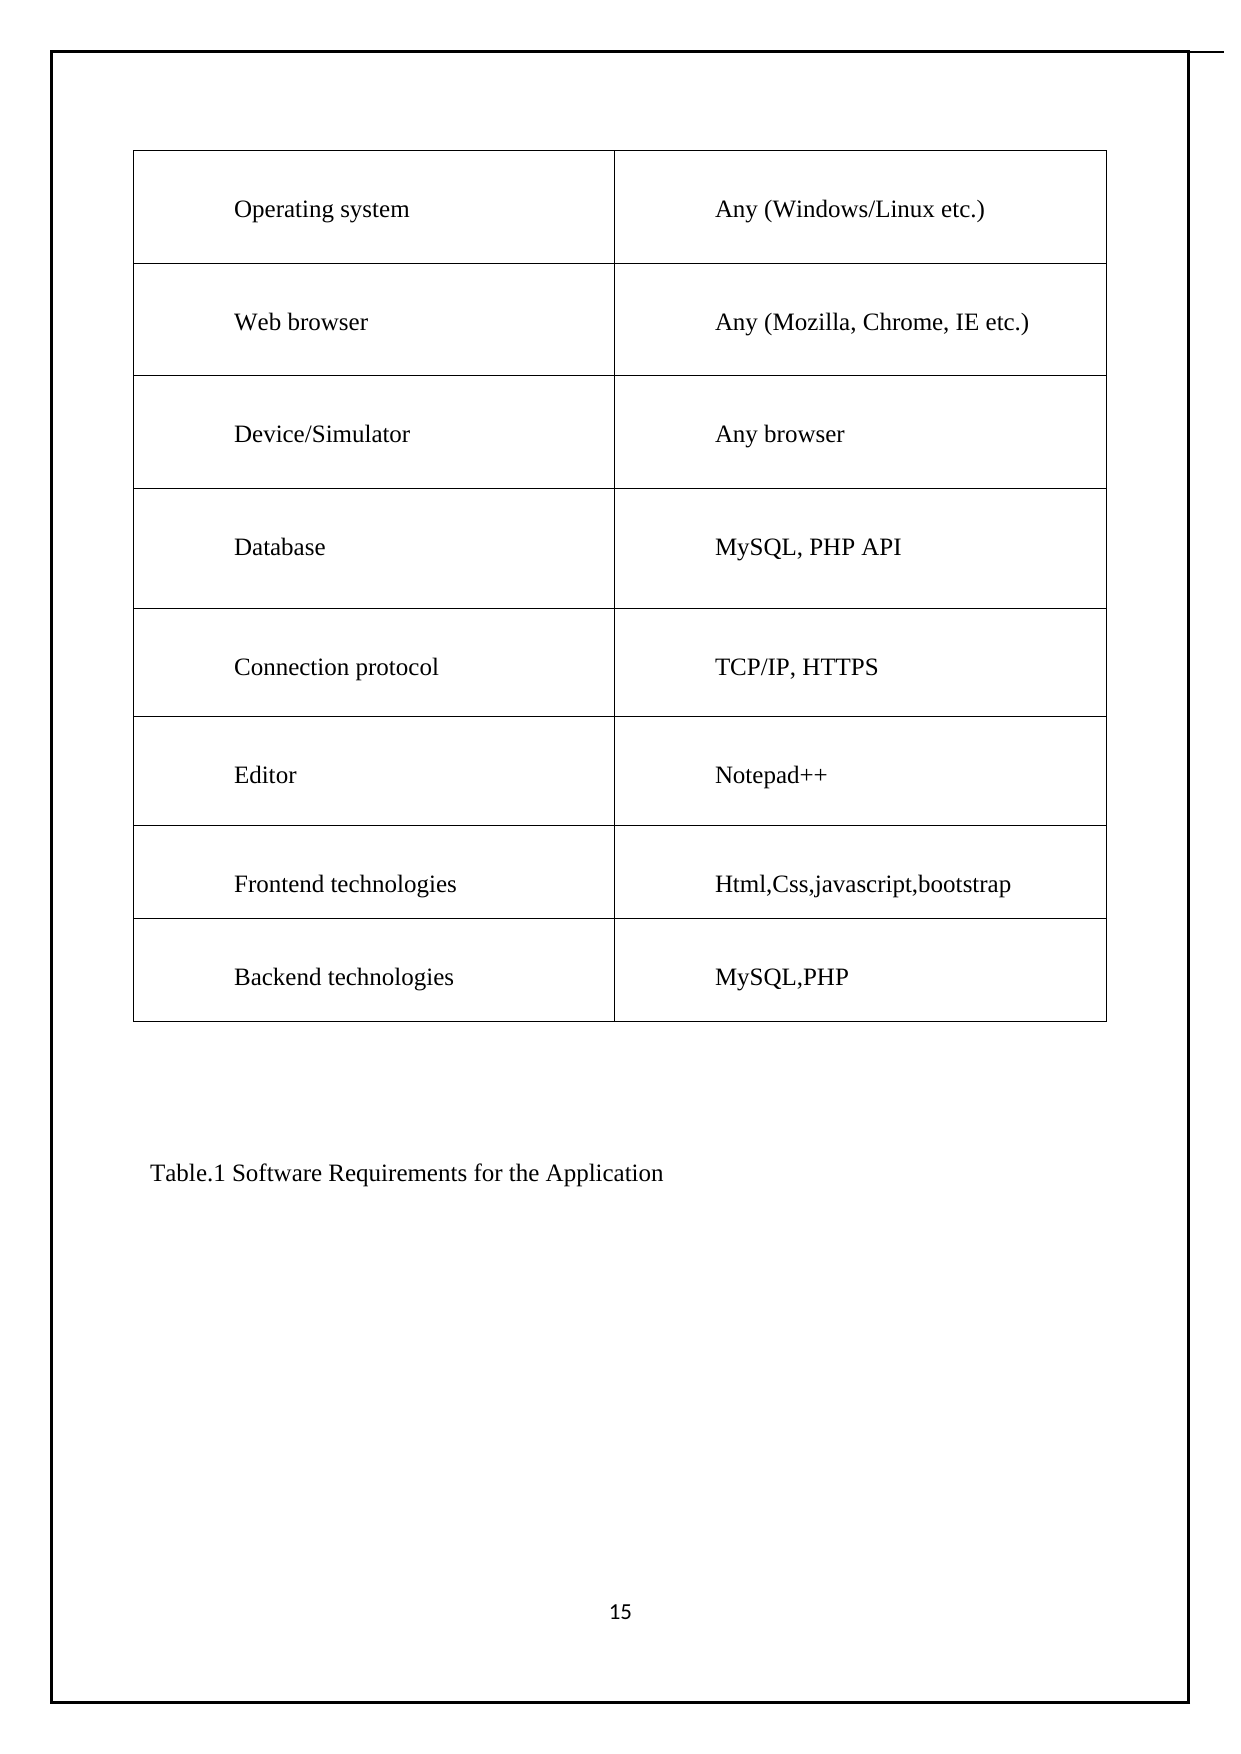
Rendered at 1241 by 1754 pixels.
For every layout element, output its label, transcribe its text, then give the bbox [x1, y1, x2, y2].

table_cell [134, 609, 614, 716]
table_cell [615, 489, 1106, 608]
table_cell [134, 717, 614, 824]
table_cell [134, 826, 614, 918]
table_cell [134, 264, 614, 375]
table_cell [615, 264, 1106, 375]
text Table.1 Software Requirements for the Application [150, 1158, 1084, 1187]
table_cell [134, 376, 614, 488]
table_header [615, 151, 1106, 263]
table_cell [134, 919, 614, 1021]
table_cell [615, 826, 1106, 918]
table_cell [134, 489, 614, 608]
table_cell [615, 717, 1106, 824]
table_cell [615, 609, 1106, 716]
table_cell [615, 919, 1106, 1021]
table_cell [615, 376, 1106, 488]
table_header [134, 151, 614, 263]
